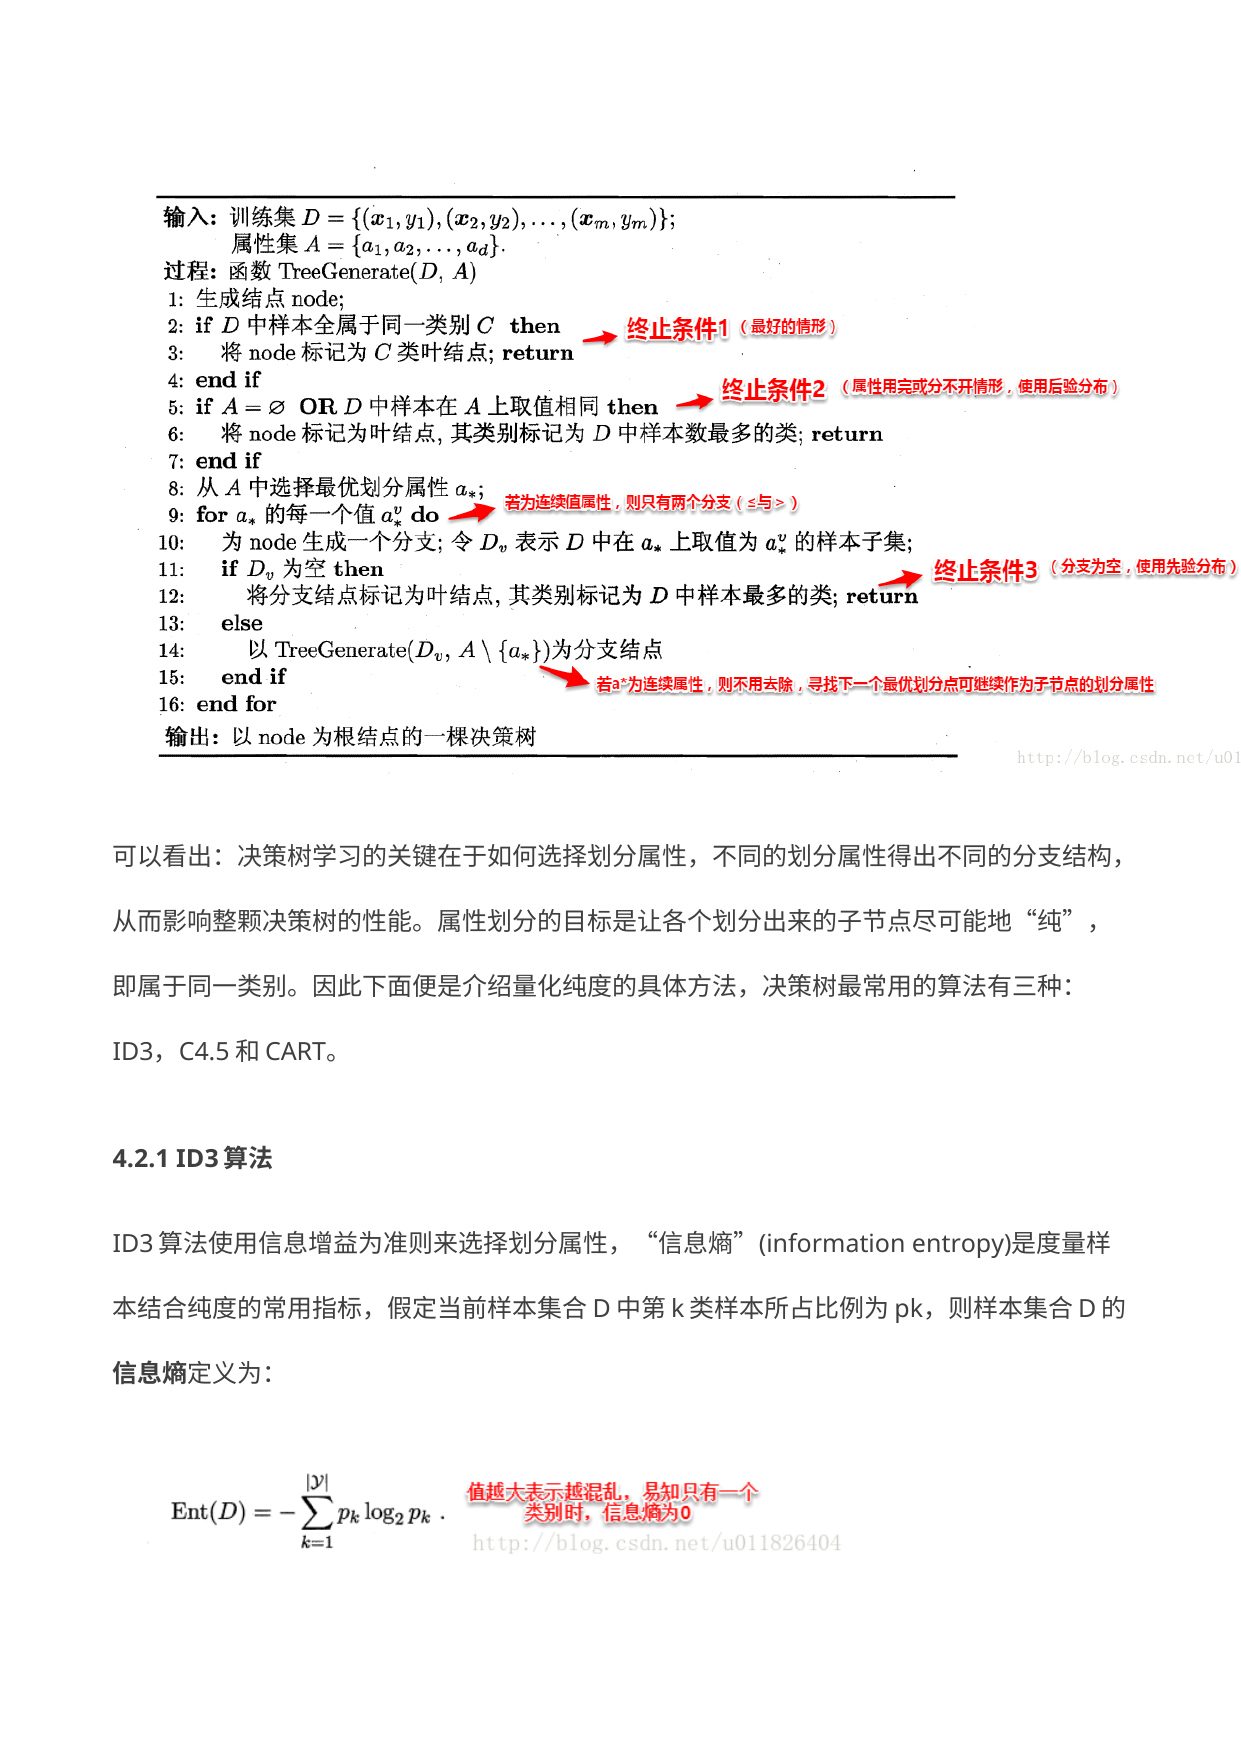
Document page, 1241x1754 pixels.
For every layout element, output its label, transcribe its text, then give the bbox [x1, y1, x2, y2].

picture [112, 166, 1241, 776]
picture [112, 1457, 856, 1567]
text ID3算法使用信息增益为准则来选择划分属性，“信息熵”(information entropy)是度量样本结合纯度的常用指标，假定当前样本集合D中第k类样本所占比例为pk，则样本集合D的信息熵定义为： [112, 1209, 1128, 1404]
subtitle 4.2.1 ID3算法 [112, 1124, 1128, 1189]
text 可以看出：决策树学习的关键在于如何选择划分属性，不同的划分属性得出不同的分支结构，从而影响整颗决策树的性能。属性划分的目标是让各个划分出来的子节点尽可能地“纯”，即属于同一类别。因此下面便是介绍量化纯度的具体方法，决策树最常用的算法有三种：ID3，C4.5和CART。 [112, 822, 1128, 1082]
